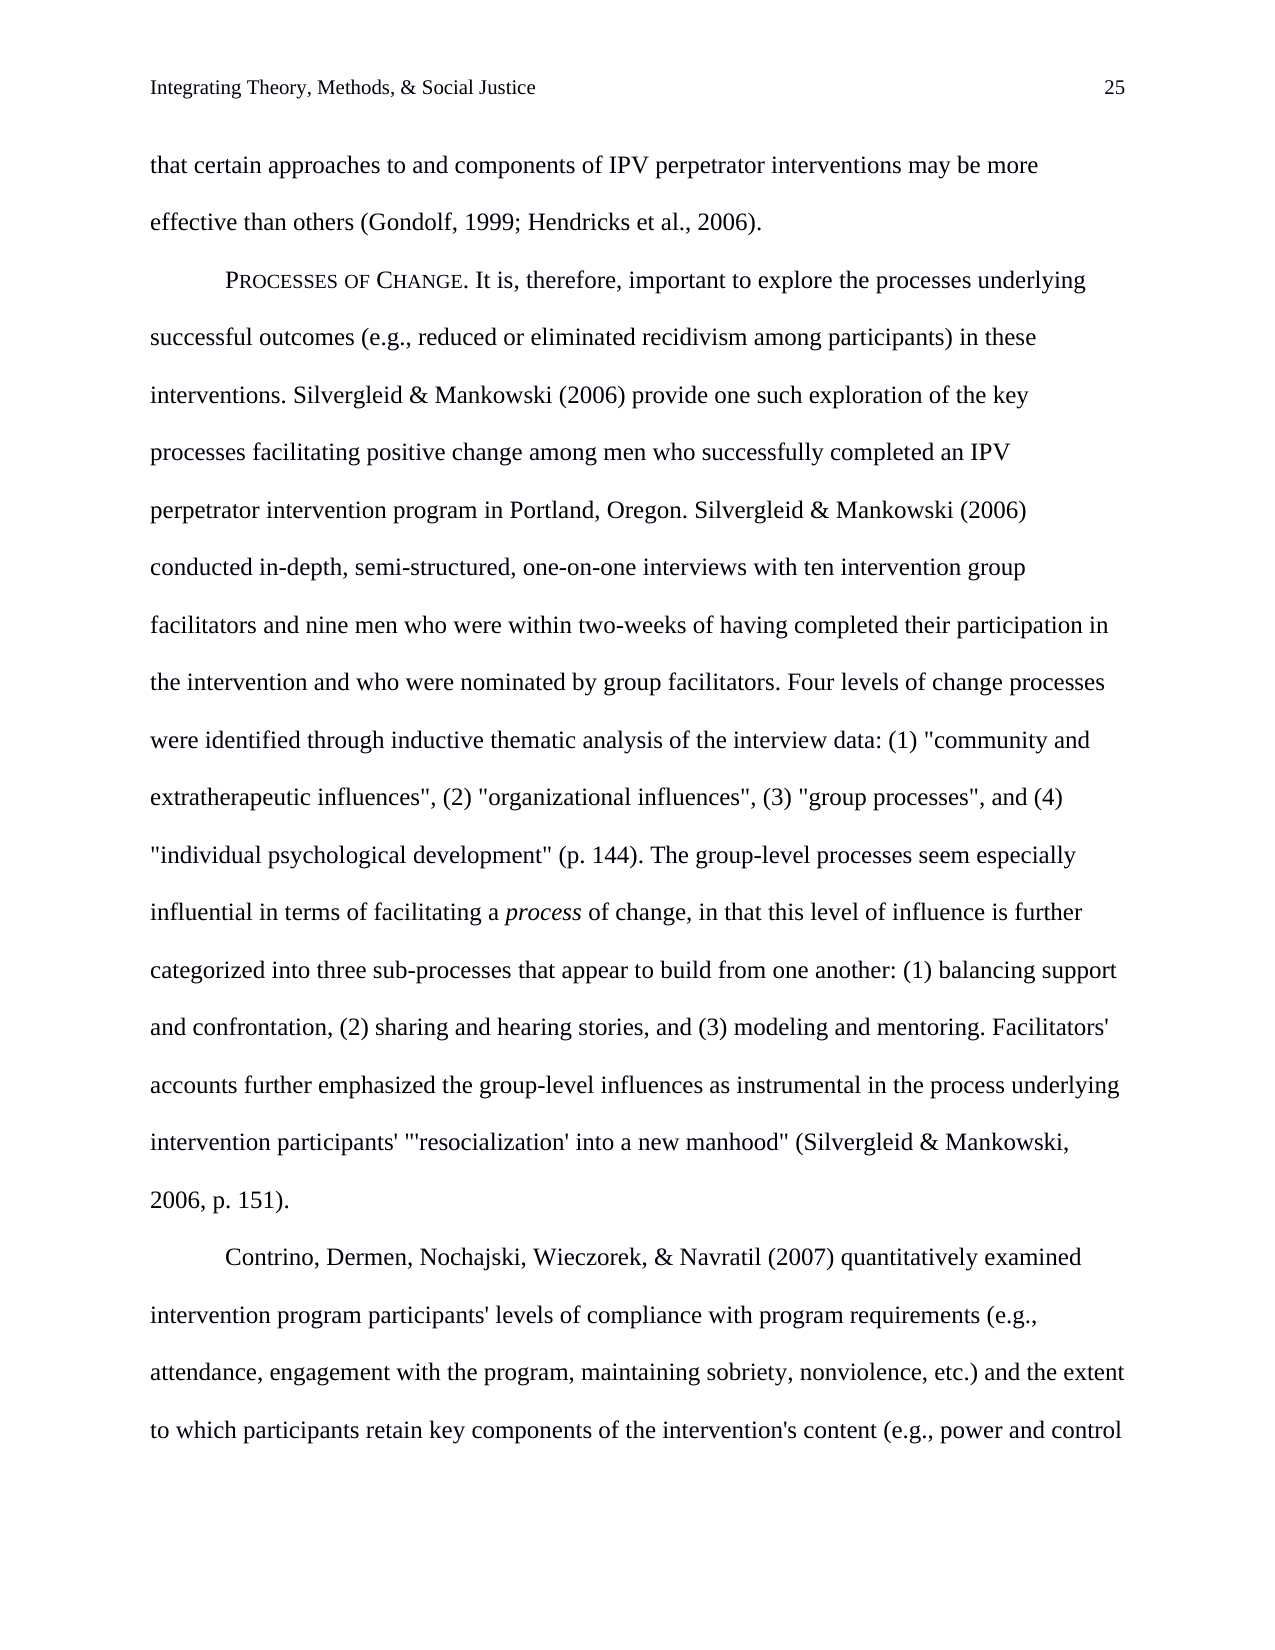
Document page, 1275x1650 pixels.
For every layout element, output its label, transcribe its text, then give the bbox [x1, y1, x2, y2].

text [150, 1242, 1125, 1444]
text Processes of Change. It is, therefore, important to explore the processes underlying successful outcomes (e.g., reduced or eliminated recidivism among participants) in these interventions. Silvergleid & Mankowski (2006) provide one such exploration of the key processes facilitating positive change among men who successfully completed an IPV perpetrator intervention program in Portland, Oregon. Silvergleid & Mankowski (2006) conducted in-depth, semi-structured, one-on-one interviews with ten intervention group facilitators and nine men who were within two-weeks of having completed their participation in the intervention and who were nominated by group facilitators. Four levels of change processes were identified through inductive thematic analysis of the interview data: (1) "community and extratherapeutic influences", (2) "organizational influences", (3) "group processes", and (4) "individual psychological development" (p. 144). The group-level processes seem especially influential in terms of facilitating a process of change, in that this level of influence is further categorized into three sub-processes that appear to build from one another: (1) balancing support and confrontation, (2) sharing and hearing stories, and (3) modeling and mentoring. Facilitators' accounts further emphasized the group-level influences as instrumental in the process underlying intervention participants' "'resocialization' into a new manhood" (Silvergleid & Mankowski, 2006, p. 151). [150, 265, 1125, 1214]
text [150, 150, 1125, 236]
